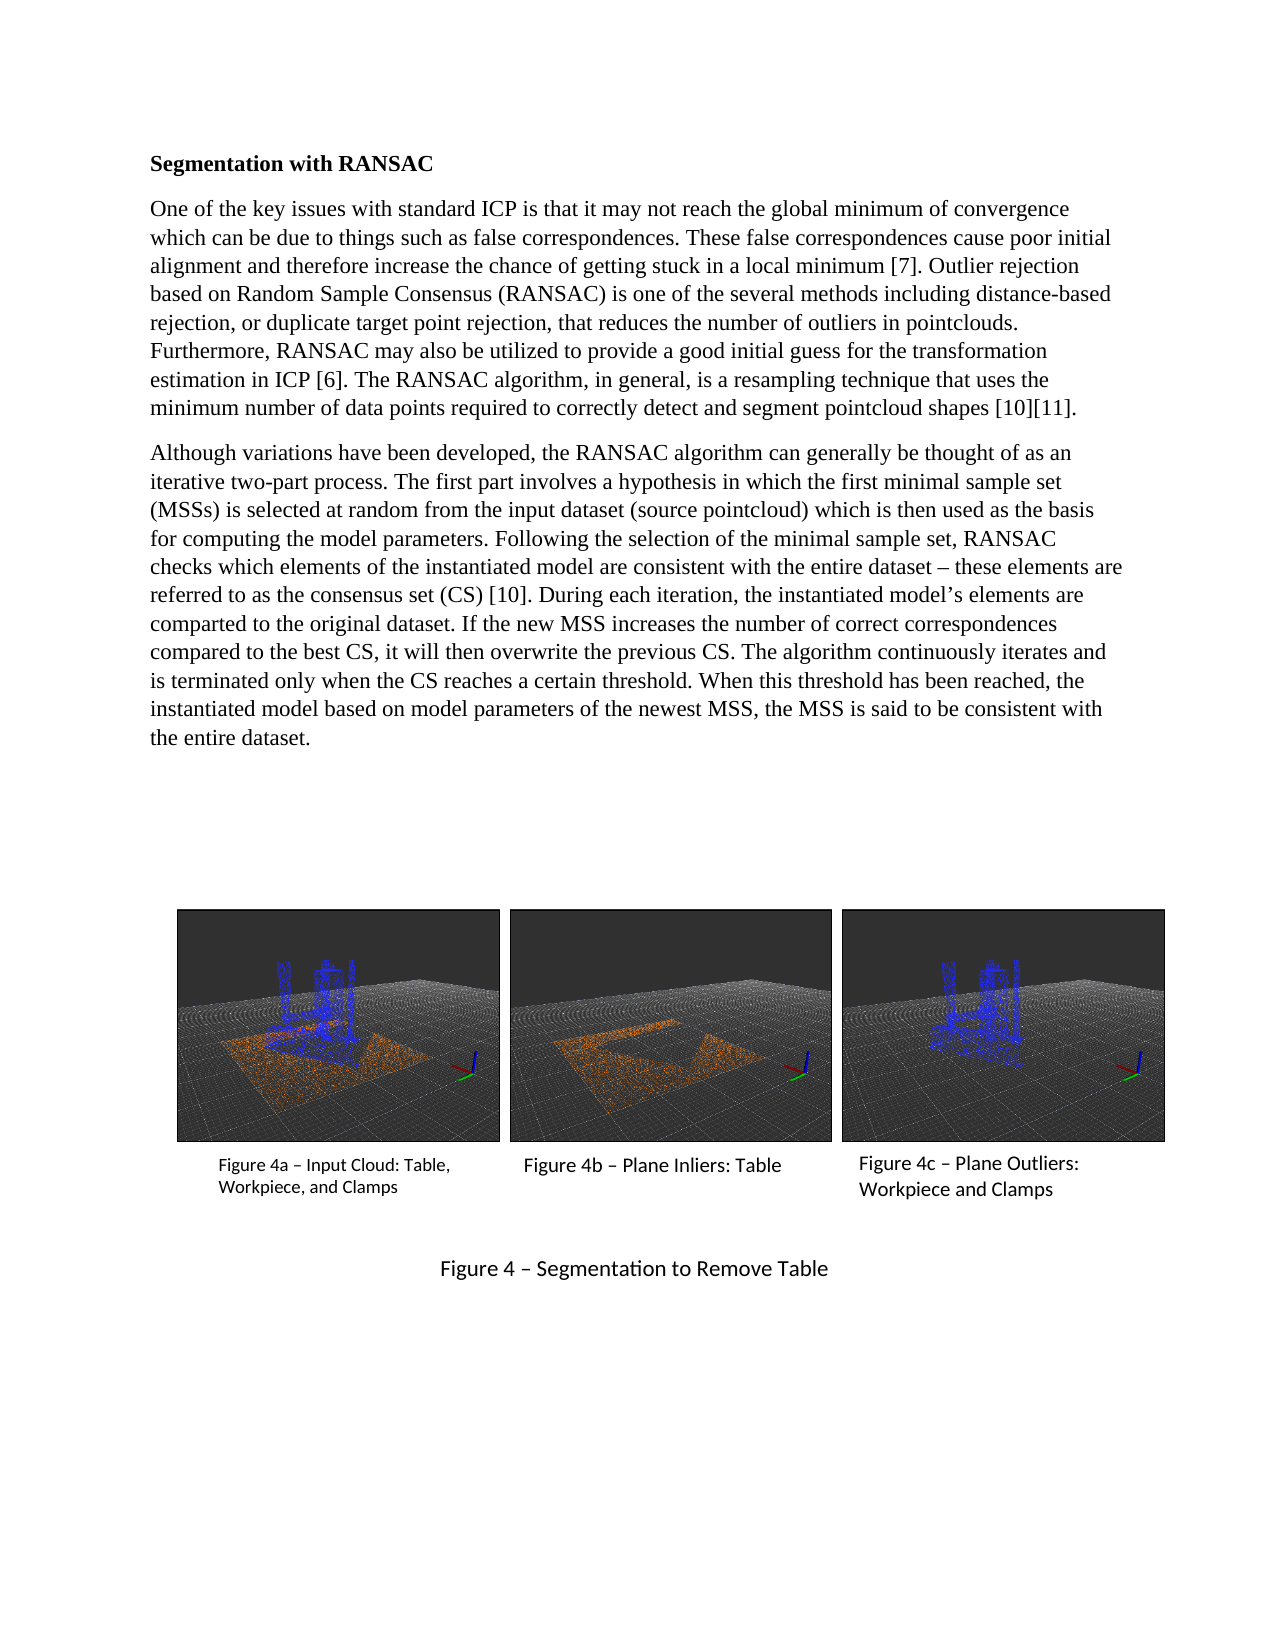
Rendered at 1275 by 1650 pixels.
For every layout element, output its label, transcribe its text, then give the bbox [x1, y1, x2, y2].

picture [843, 911, 1164, 1141]
text Segmentation with RANSAC [150, 150, 1125, 176]
picture [178, 911, 499, 1141]
picture [511, 911, 831, 1141]
text One of the key issues with standard ICP is that it may not reach the global minimum of convergence which can be due to things such as false correspondences. These false correspondences cause poor initial alignment and therefore increase the chance of getting stuck in a local minimum [7]. Outlier rejection based on Random Sample Consensus (RANSAC) is one of the several methods including distance-based rejection, or duplicate target point rejection, that reduces the number of outliers in pointclouds. Furthermore, RANSAC may also be utilized to provide a good initial guess for the transformation estimation in ICP [6]. The RANSAC algorithm, in general, is a resampling technique that uses the minimum number of data points required to correctly detect and segment pointcloud shapes [10][11]. [150, 195, 1125, 421]
text Although variations have been developed, the RANSAC algorithm can generally be thought of as an iterative two-part process. The first part involves a hypothesis in which the first minimal sample set (MSSs) is selected at random from the input dataset (source pointcloud) which is then used as the basis for computing the model parameters. Following the selection of the minimal sample set, RANSAC checks which elements of the instantiated model are consistent with the entire dataset – these elements are referred to as the consensus set (CS) [10]. During each iteration, the instantiated model’s elements are comparted to the original dataset. If the new MSS increases the number of correct correspondences compared to the best CS, it will then overwrite the previous CS. The algorithm continuously iterates and is terminated only when the CS reaches a certain threshold. When this threshold has been reached, the instantiated model based on model parameters of the newest MSS, the MSS is said to be consistent with the entire dataset. [150, 439, 1125, 750]
